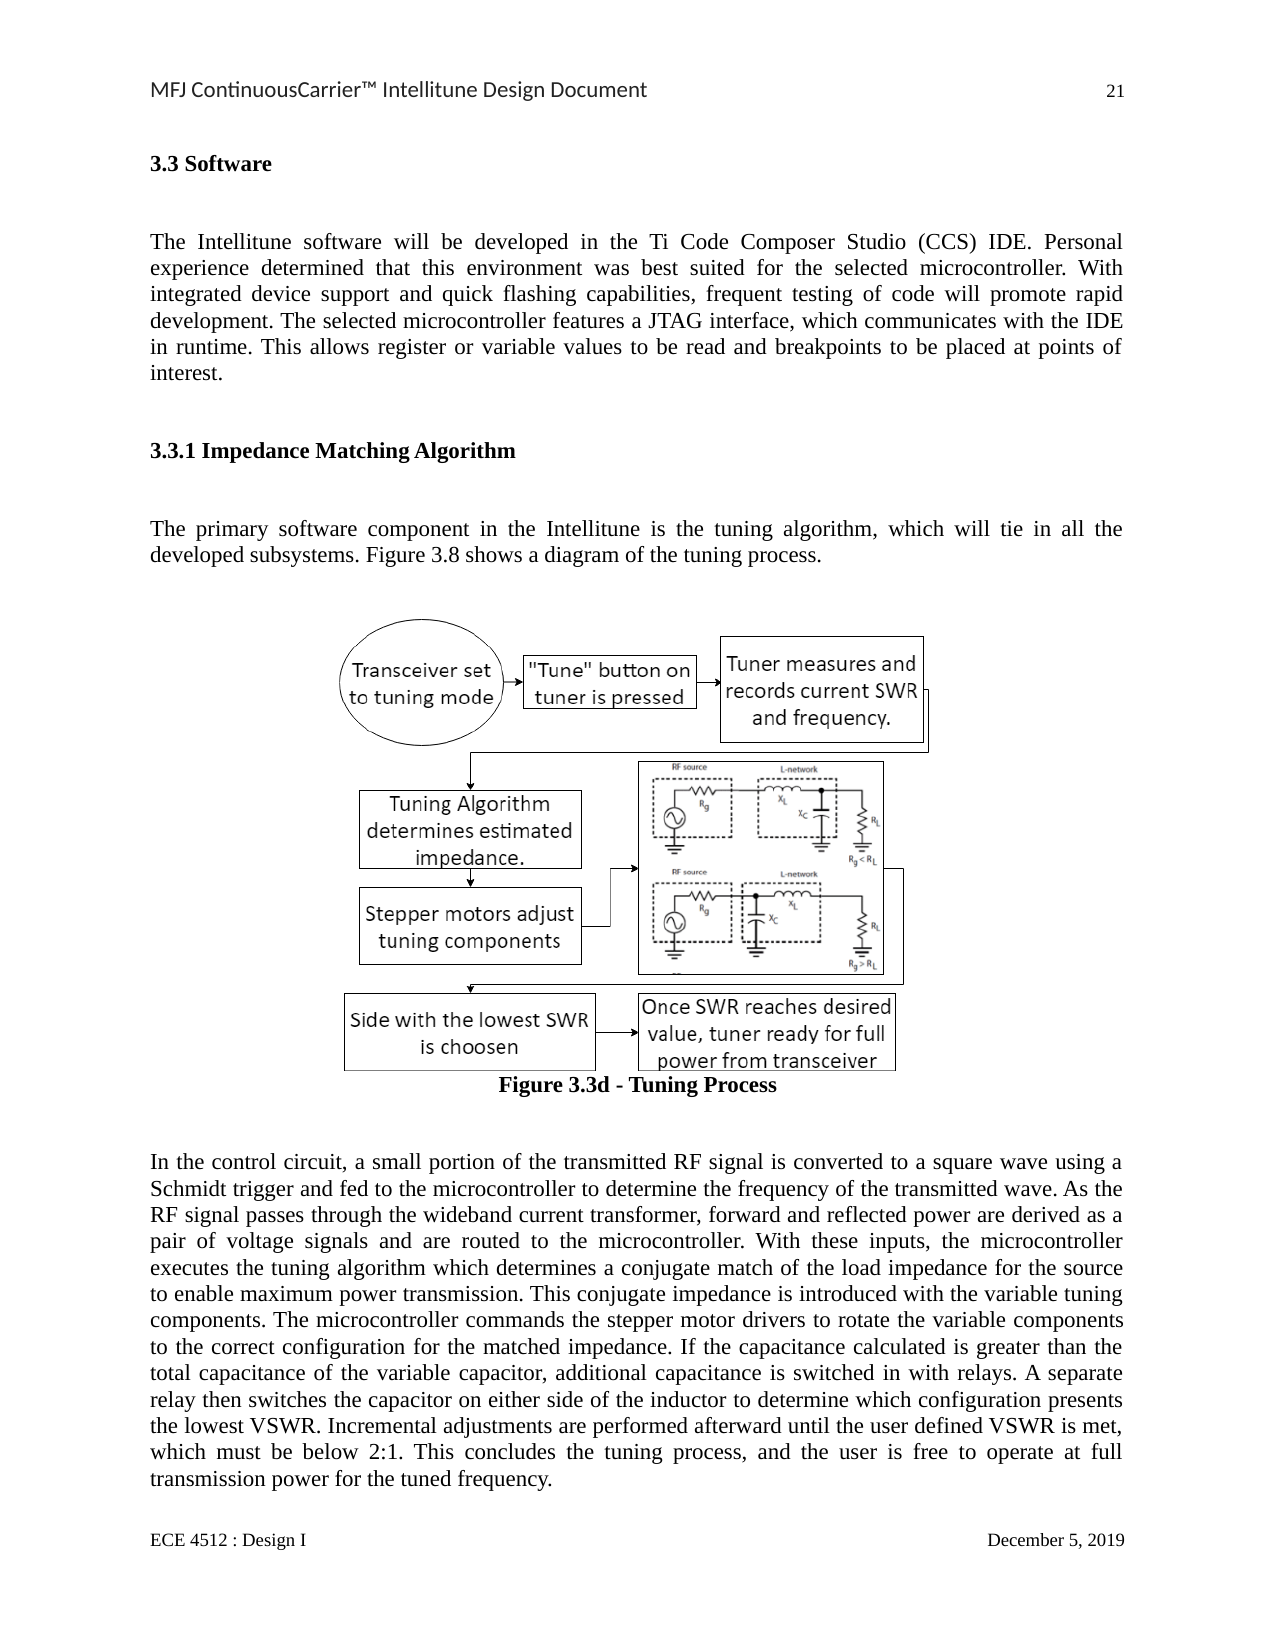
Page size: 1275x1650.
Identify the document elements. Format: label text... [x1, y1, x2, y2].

text 3.3 Software [150, 150, 1125, 176]
text The Intellitune software will be developed in the Ti Code Composer Studio (CCS) IDE. Personal experience determined that this environment was best suited for the selected microcontroller. With integrated device support and quick flashing capabilities, frequent testing of code will promote rapid development. The selected microcontroller features a JTAG interface, which communicates with the IDE in runtime. This allows register or variable values to be read and breakpoints to be placed at points of interest. [150, 228, 1125, 386]
picture [339, 618, 936, 1071]
text Figure 3.3d - Tuning Process [150, 1071, 1125, 1097]
text The primary software component in the Intellitune is the tuning algorithm, which will tie in all the developed subsystems. Figure 3.8 shows a diagram of the tuning process. [150, 515, 1125, 568]
text In the control circuit, a small portion of the transmitted RF signal is converted to a square wave using a Schmidt trigger and fed to the microcontroller to determine the frequency of the transmitted wave. As the RF signal passes through the wideband current transformer, forward and reflected power are derived as a pair of voltage signals and are routed to the microcontroller. With these inputs, the microcontroller executes the tuning algorithm which determines a conjugate match of the load impedance for the source to enable maximum power transmission. This conjugate impedance is introduced with the variable tuning components. The microcontroller commands the stepper motor drivers to rotate the variable components to the correct configuration for the matched impedance. If the capacitance calculated is greater than the total capacitance of the variable capacitor, additional capacitance is switched in with relays. A separate relay then switches the capacitor on either side of the inductor to determine which configuration presents the lowest VSWR. Incremental adjustments are performed afterward until the user defined VSWR is met, which must be below 2:1. This concludes the tuning process, and the user is free to operate at full transmission power for the tuned frequency. [150, 1148, 1125, 1491]
text 3.3.1 Impedance Matching Algorithm [150, 437, 1125, 463]
